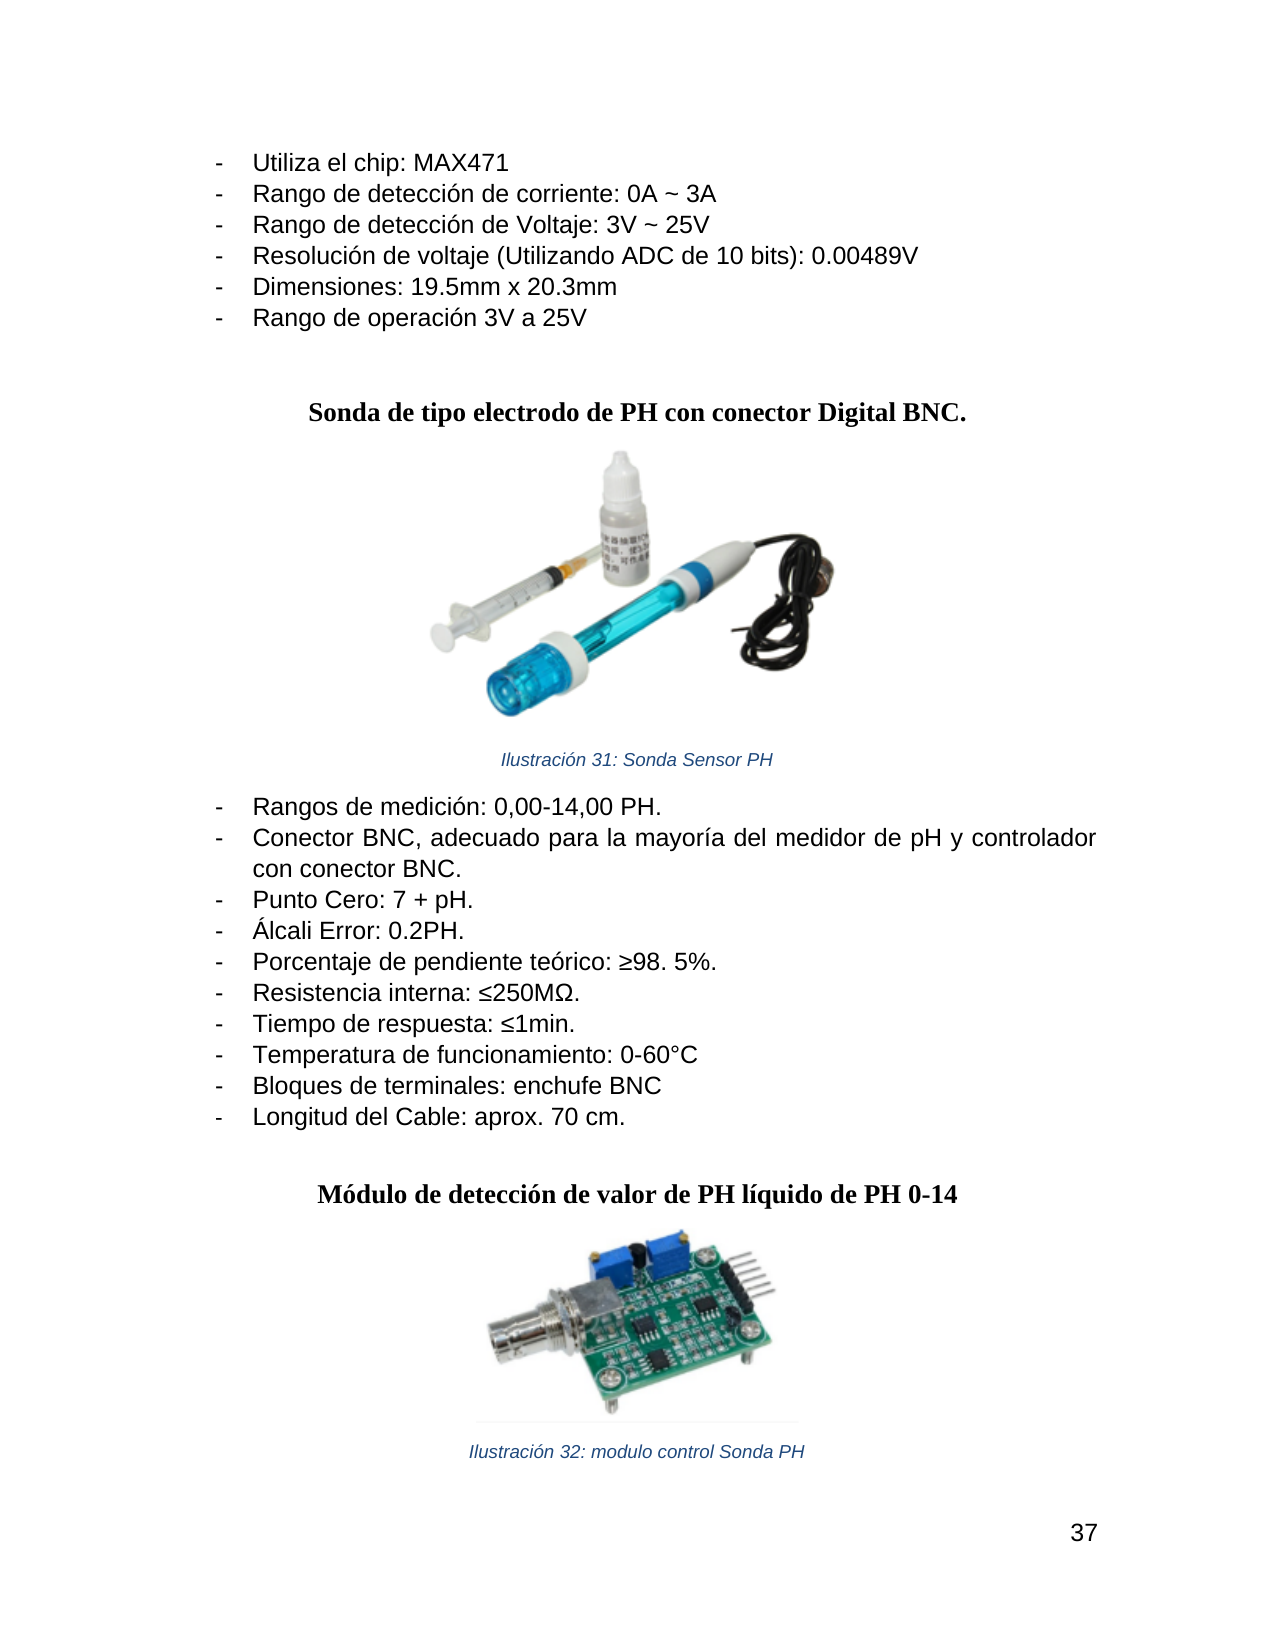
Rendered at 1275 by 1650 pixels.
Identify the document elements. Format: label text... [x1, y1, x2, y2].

text Sonda de tipo electrodo de PH con conector Digital BNC. [177, 396, 1098, 427]
list Conector BNC, adecuado para la mayoría del medidor de pH y controlador con conector BNC. [215, 823, 1098, 882]
list Punto Cero: 7 + pH. [215, 885, 1098, 913]
list Rango de detección de corriente: 0A ~ 3A [215, 179, 1098, 207]
list Rango de detección de Voltaje: 3V ~ 25V [215, 210, 1098, 238]
text Ilustración 32: modulo control Sonda PH [177, 1441, 1098, 1463]
list Longitud del Cable: aprox. 70 cm. [215, 1102, 1098, 1131]
picture [476, 1228, 799, 1423]
text Ilustración 31: Sonda Sensor PH [177, 749, 1098, 771]
list Temperatura de funcionamiento: 0-60°C [215, 1040, 1098, 1069]
list Utiliza el chip: MAX471 [215, 148, 1098, 176]
list Tiempo de respuesta: ≤1min. [215, 1009, 1098, 1038]
list Resistencia interna: ≤250MΩ. [215, 978, 1098, 1007]
list Bloques de terminales: enchufe BNC [215, 1071, 1098, 1100]
list Álcali Error: 0.2PH. [215, 916, 1098, 944]
list Resolución de voltaje (Utilizando ADC de 10 bits): 0.00489V [215, 241, 1098, 269]
list Rangos de medición: 0,00-14,00 PH. [215, 792, 1098, 820]
list Porcentaje de pendiente teórico: ≥98. 5%. [215, 947, 1098, 976]
list Rango de operación 3V a 25V [215, 303, 1098, 332]
picture [424, 445, 851, 731]
list Dimensiones: 19.5mm x 20.3mm [215, 272, 1098, 301]
text Módulo de detección de valor de PH líquido de PH 0-14 [177, 1150, 1098, 1209]
